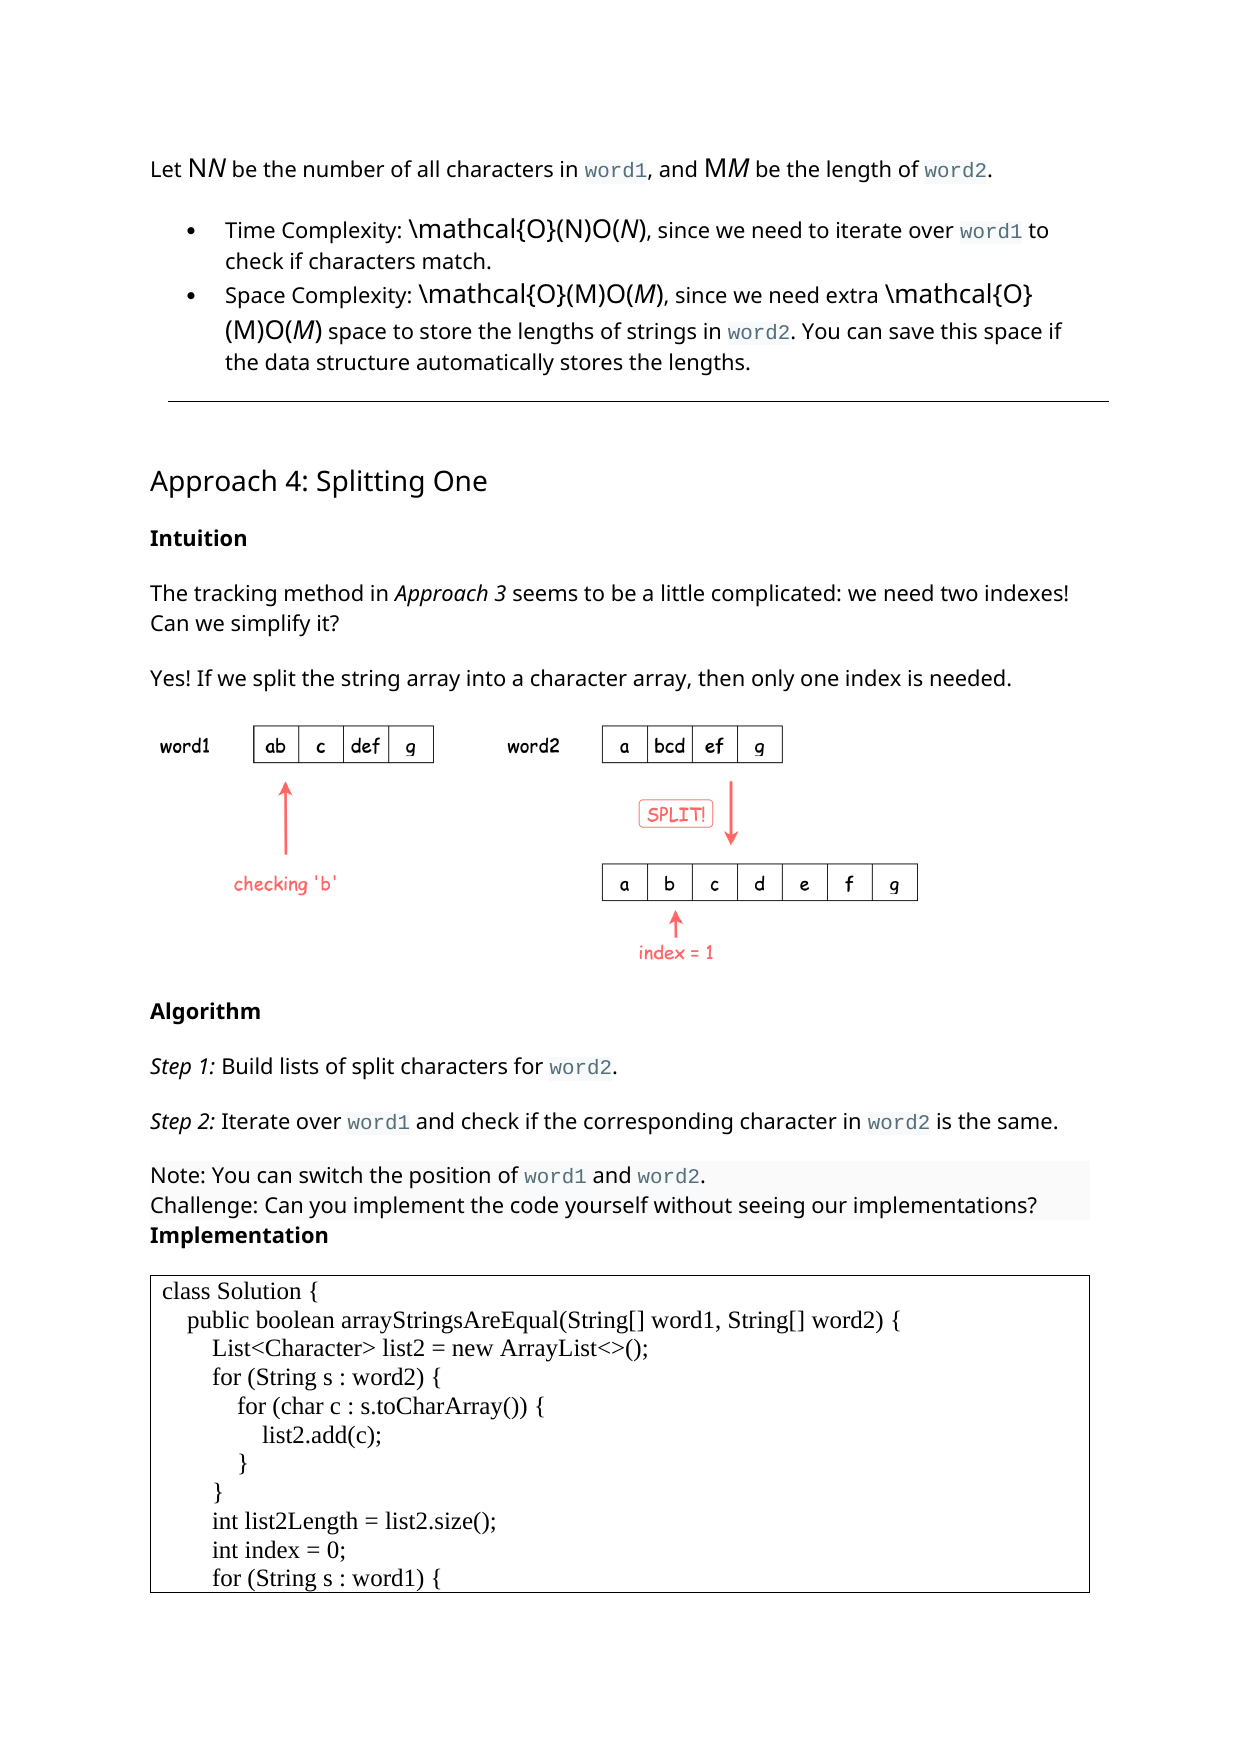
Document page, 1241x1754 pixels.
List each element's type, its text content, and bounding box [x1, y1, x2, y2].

text Implementation [150, 1220, 1090, 1250]
text Let NN be the number of all characters in word1, and MM be the length of word2. [150, 150, 1090, 186]
subtitle Approach 4: Splitting One [150, 462, 1090, 500]
list Time Complexity: \mathcal{O}(N)O(N), since we need to iterate over word1 to check if characters match. [187, 211, 1090, 276]
text Note: You can switch the position of word1 and word2. [150, 1161, 1090, 1190]
text Step 1: Build lists of split characters for word2. [150, 1051, 1090, 1081]
text Yes! If we split the string array into a character array, then only one index is needed. [150, 663, 1090, 693]
text Step 2: Iterate over word1 and check if the corresponding character in word2 is the same. [150, 1106, 1090, 1136]
text Challenge: Can you implement the code yourself without seeing our implementations? [150, 1190, 1090, 1220]
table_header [151, 1276, 1089, 1592]
list Space Complexity: \mathcal{O}(M)O(M), since we need extra \mathcal{O}(M)O(M) space to store the lengths of strings in word2. You can save this space if the data structure automatically stores the lengths. [187, 276, 1090, 377]
text Algorithm [150, 996, 1090, 1026]
text Intuition [150, 523, 1090, 553]
picture [150, 717, 927, 972]
text The tracking method in Approach 3 seems to be a little complicated: we need two indexes! Can we simplify it? [150, 578, 1090, 638]
